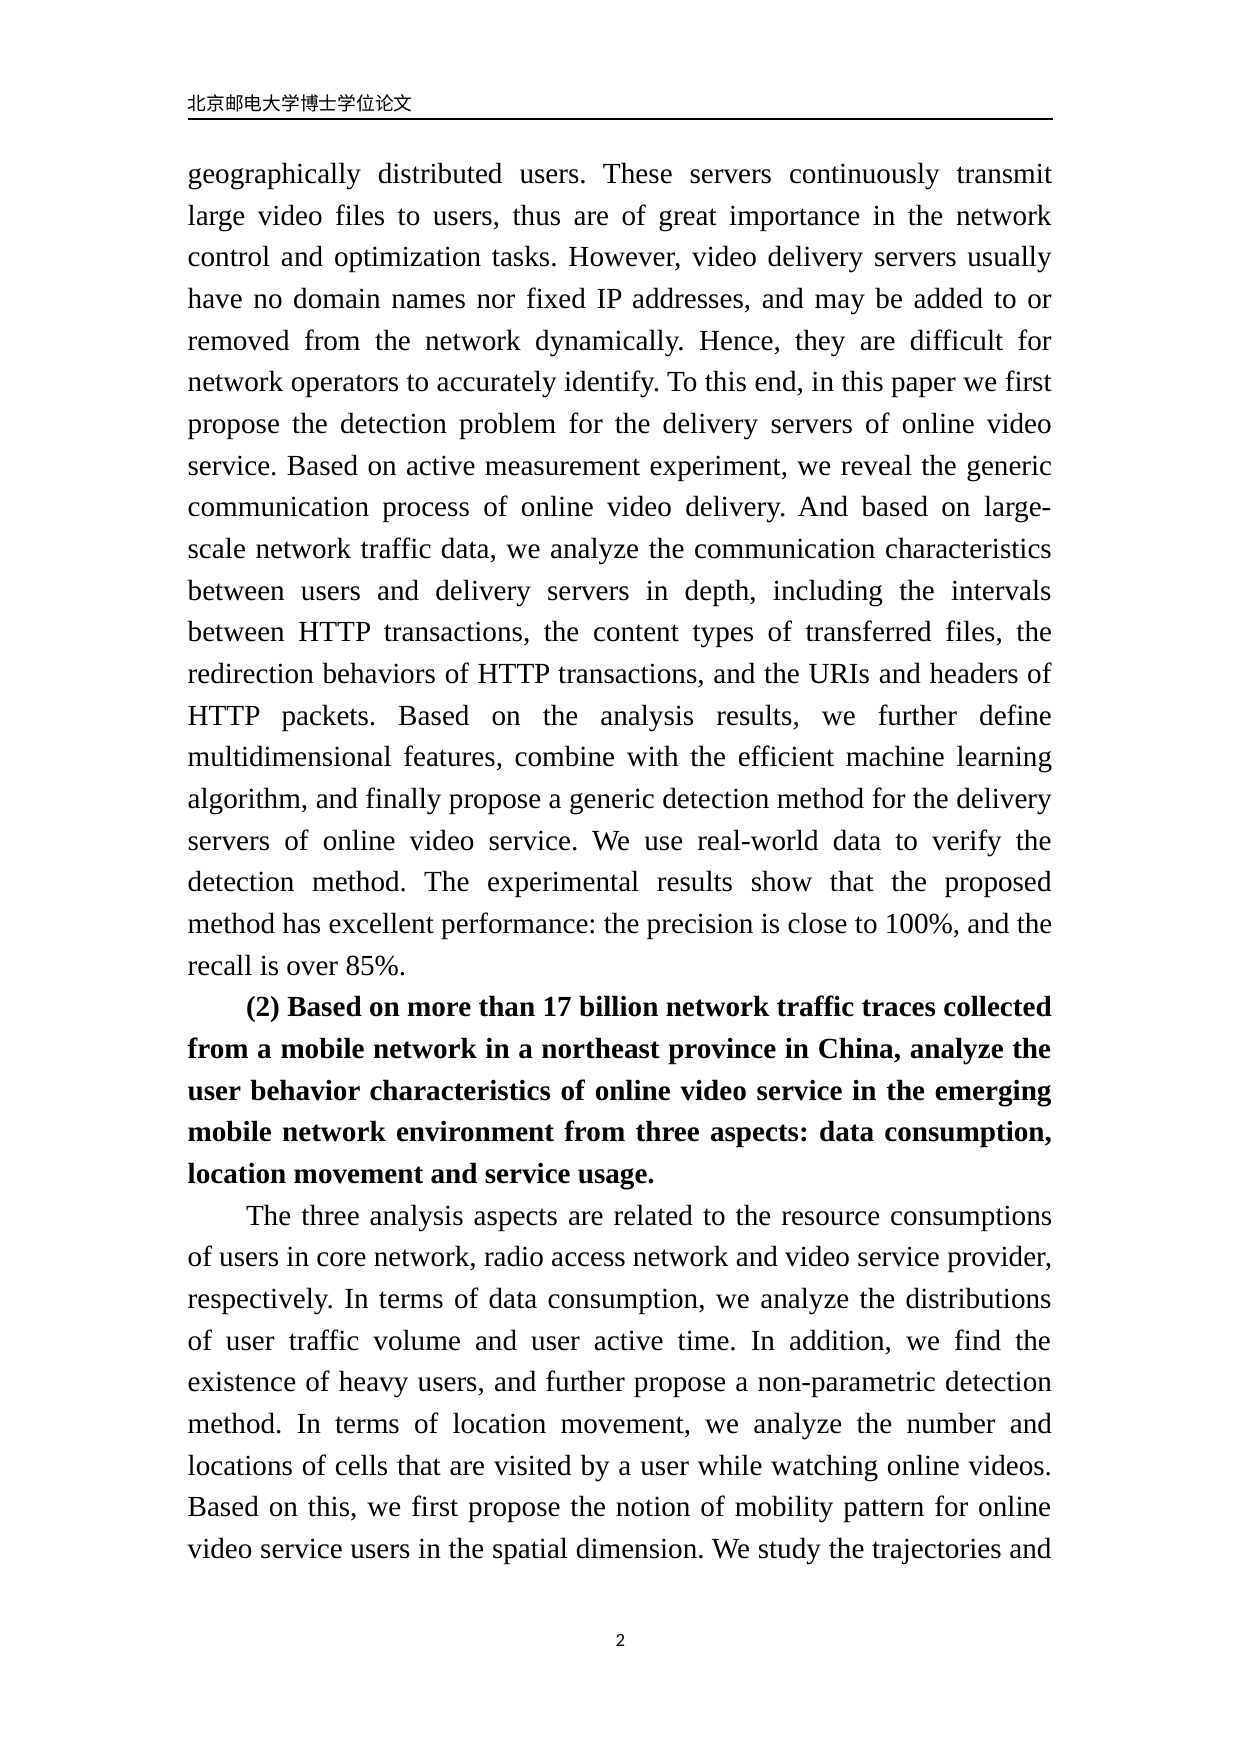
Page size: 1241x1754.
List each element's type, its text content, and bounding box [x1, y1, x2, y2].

text (2) Based on more than 17 billion network traffic traces collected from a mobile network in a northeast province in China, analyze the user behavior characteristics of online video service in the emerging mobile network environment from three aspects: data consumption, location movement and service usage. [187, 983, 1053, 1192]
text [187, 1192, 1053, 1567]
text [187, 150, 1053, 983]
